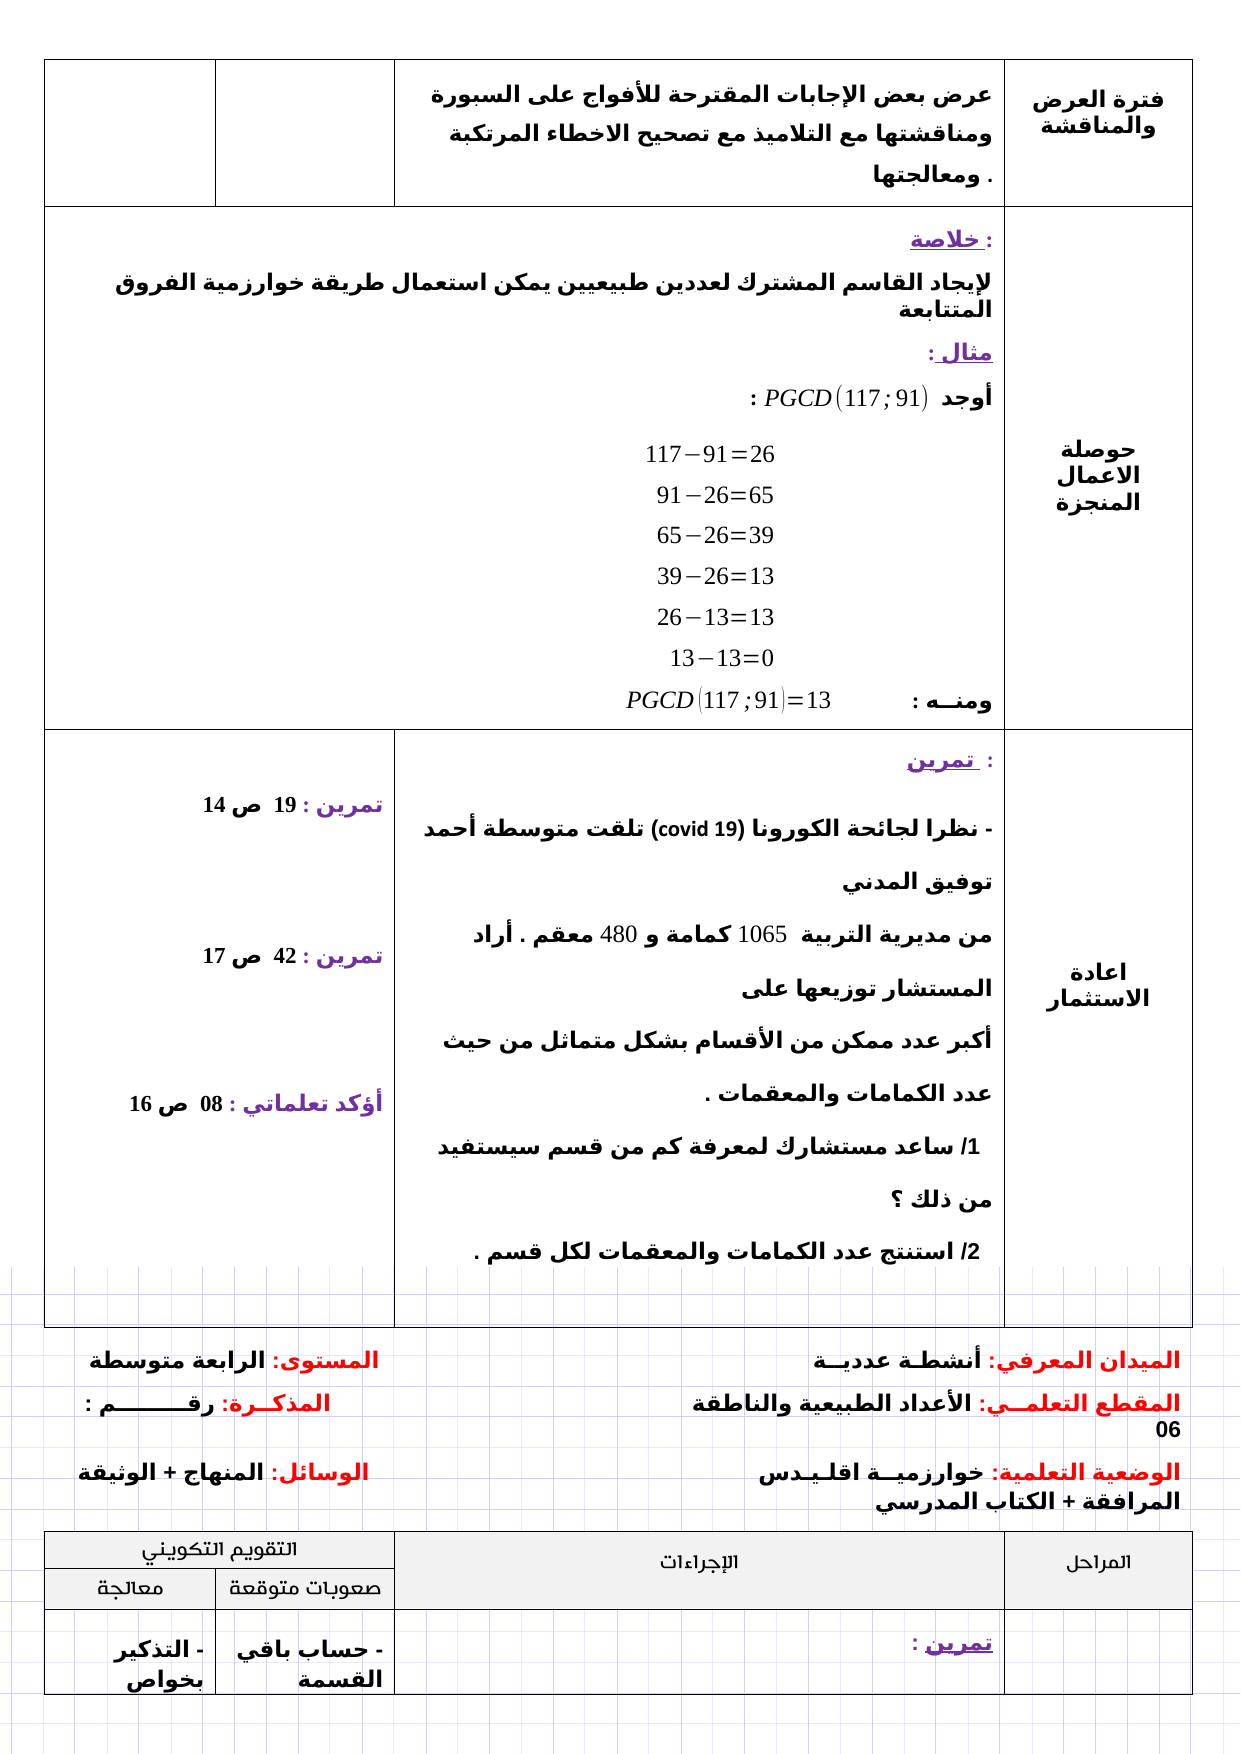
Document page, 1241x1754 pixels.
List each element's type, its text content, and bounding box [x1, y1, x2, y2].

table_cell تمرين : استنتج : [395, 1610, 1004, 1694]
table_cell معالجة [45, 1569, 215, 1608]
text الميدان المعرفي: أنشطـة عدديــة المستوى: الرابعة متوسطة [59, 1347, 1181, 1373]
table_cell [216, 1610, 394, 1694]
text المقطع التعلمــي: الأعداد الطبيعية والناطقة المذكــرة: رقـــــــــم : 06 [59, 1390, 1181, 1443]
table_cell حوصلة الاعمال المنجزة [1005, 207, 1192, 729]
table_header المراحل [1005, 1532, 1192, 1608]
table_cell اعادة الاستثمار [1005, 730, 1192, 1327]
table_cell تهيئـة [1005, 1610, 1192, 1694]
table_cell تمرين : 19 ص 14 تمرين : 42 ص 17 أؤكد تعلماتي : 08 ص 16 [45, 730, 394, 1327]
picture [0, 1267, 1241, 1754]
table_header الإجراءات [395, 1532, 1004, 1608]
table_cell صعوبات متوقعة [216, 1569, 394, 1608]
table_cell خلاصة : لإيجاد القاسم المشترك لعددين طبيعيين يمكن استعمال طريقة خوارزمية الفروق المتتابعة مثال : أوجد : ومنــه : [45, 207, 1004, 729]
table_cell فترة العرض والمناقشة [1005, 60, 1192, 206]
table_header التقويم التكويني [45, 1532, 394, 1568]
text الوضعية التعلمية: خوارزميــة اقلـيـدس الوسائل: المنهاج + الوثيقة المرافقة + الكتاب المدرسي [59, 1459, 1181, 1514]
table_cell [45, 1610, 215, 1694]
table_cell عرض بعض الإجابات المقترحة للأفواج على السبورة ومناقشتها مع التلاميذ مع تصحيح الاخطاء المرتكبة ومعالجتها . [395, 60, 1004, 206]
table_cell تمرين : - نظرا لجائحة الكورونا (covid 19) تلقت متوسطة أحمد توفيق المدني من مديرية التربية كمامة و معقم . أراد المستشار توزيعها على أكبر عدد ممكن من الأقسام بشكل متماثل من حيث عدد الكمامات والمعقمات . 1/ ساعد مستشارك لمعرفة كم من قسم سيستفيد من ذلك ؟ 2/ استنتج عدد الكمامات والمعقمات لكل قسم . [395, 730, 1004, 1327]
